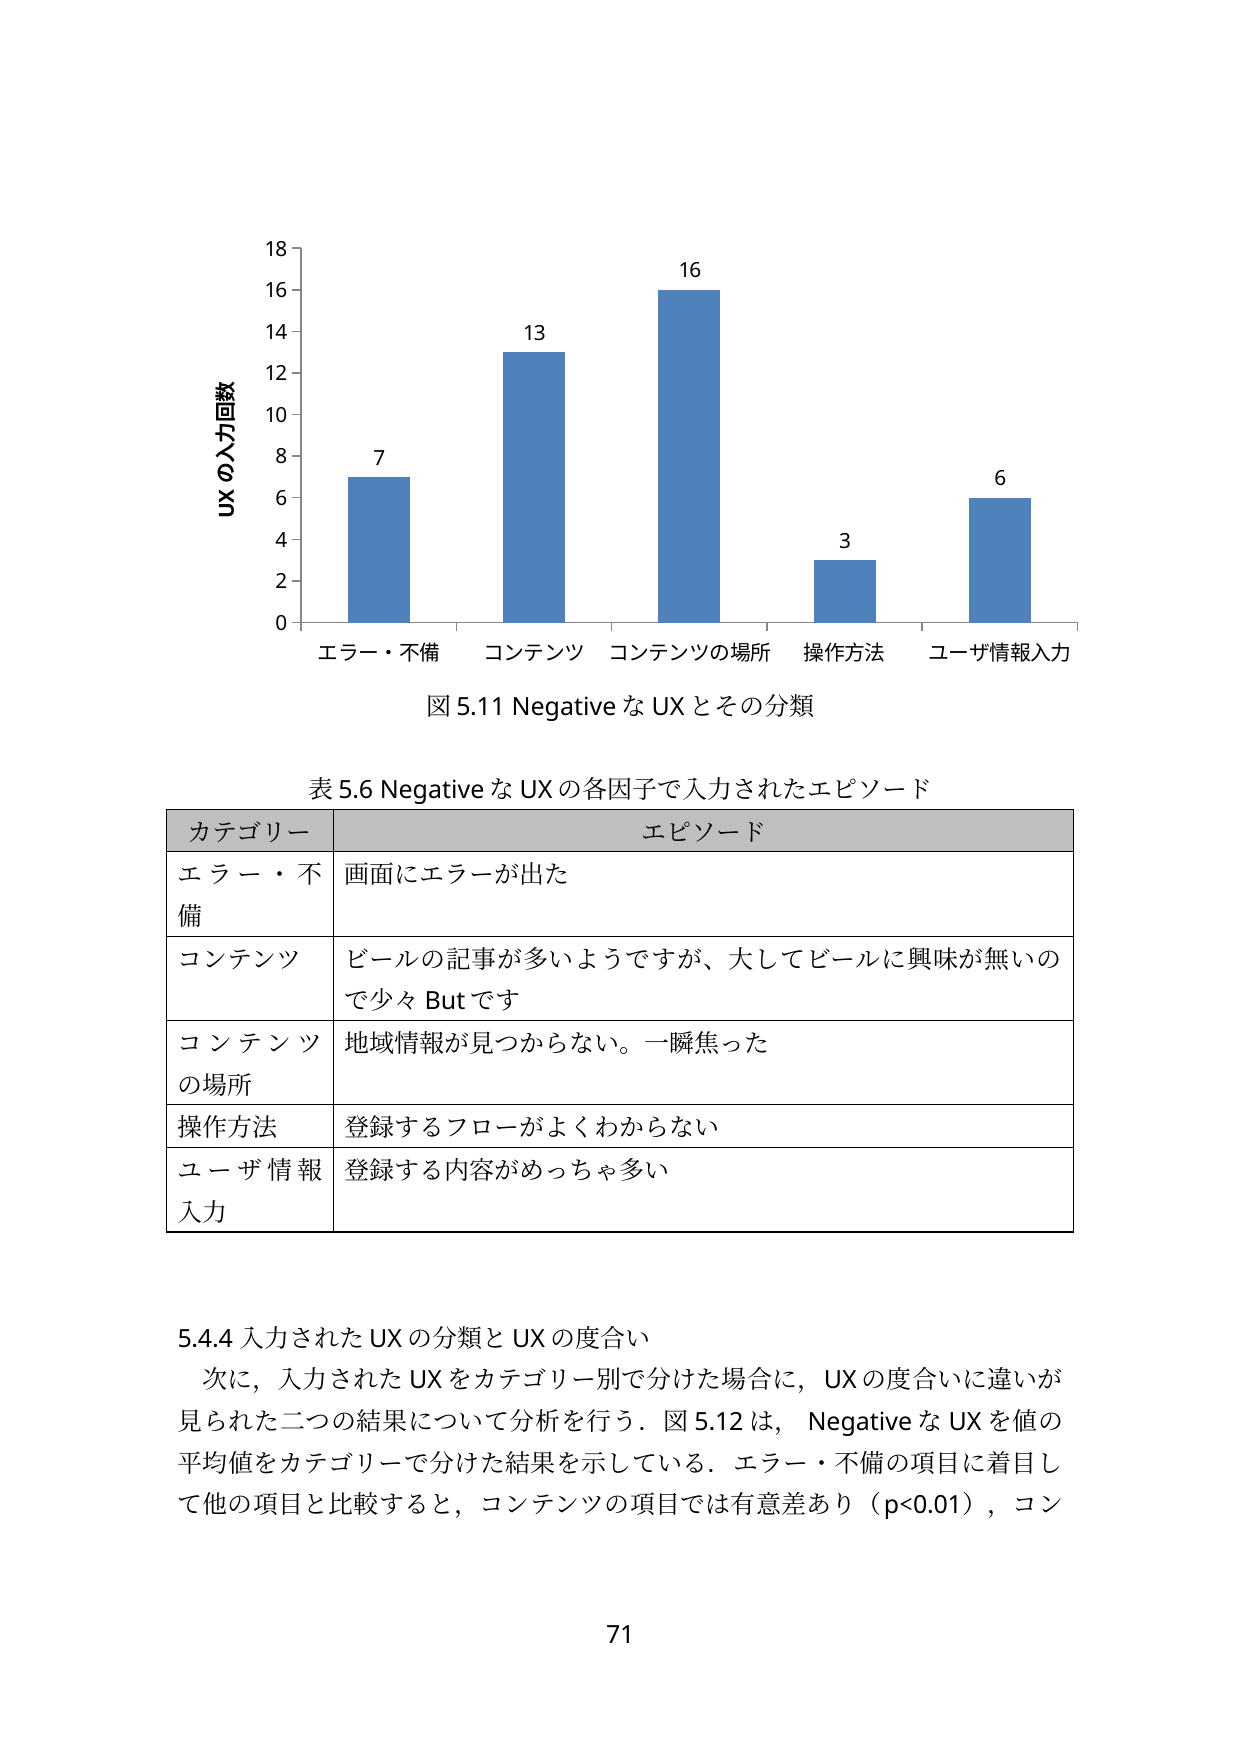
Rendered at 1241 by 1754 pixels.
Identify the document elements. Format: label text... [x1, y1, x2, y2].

text 表5.6 NegativeなUXの各因子で入力されたエピソード [177, 767, 1063, 808]
table_cell コンテンツ [167, 937, 333, 1020]
text 図5.11 NegativeなUXとその分類 [177, 683, 1063, 725]
table_cell 登録する内容がめっちゃ多い [334, 1148, 1073, 1231]
table_cell 登録するフローがよくわからない [334, 1105, 1073, 1147]
text 5.4.4 入力されたUXの分類とUXの度合い [177, 1316, 1063, 1357]
table_cell ユーザ情報入力 [167, 1148, 333, 1231]
table_cell 操作方法 [167, 1105, 333, 1147]
table_cell 地域情報が見つからない。一瞬焦った [334, 1021, 1073, 1104]
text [177, 1357, 1063, 1524]
table_cell ビールの記事が多いようですが、大してビールに興味が無いので少々Butです [334, 937, 1073, 1020]
table_header エピソード [334, 810, 1073, 851]
table_cell エラー・不備 [167, 852, 333, 936]
table_cell 画面にエラーが出た [334, 852, 1073, 936]
table_header カテゴリー [167, 810, 333, 851]
table_cell コンテンツの場所 [167, 1021, 333, 1104]
